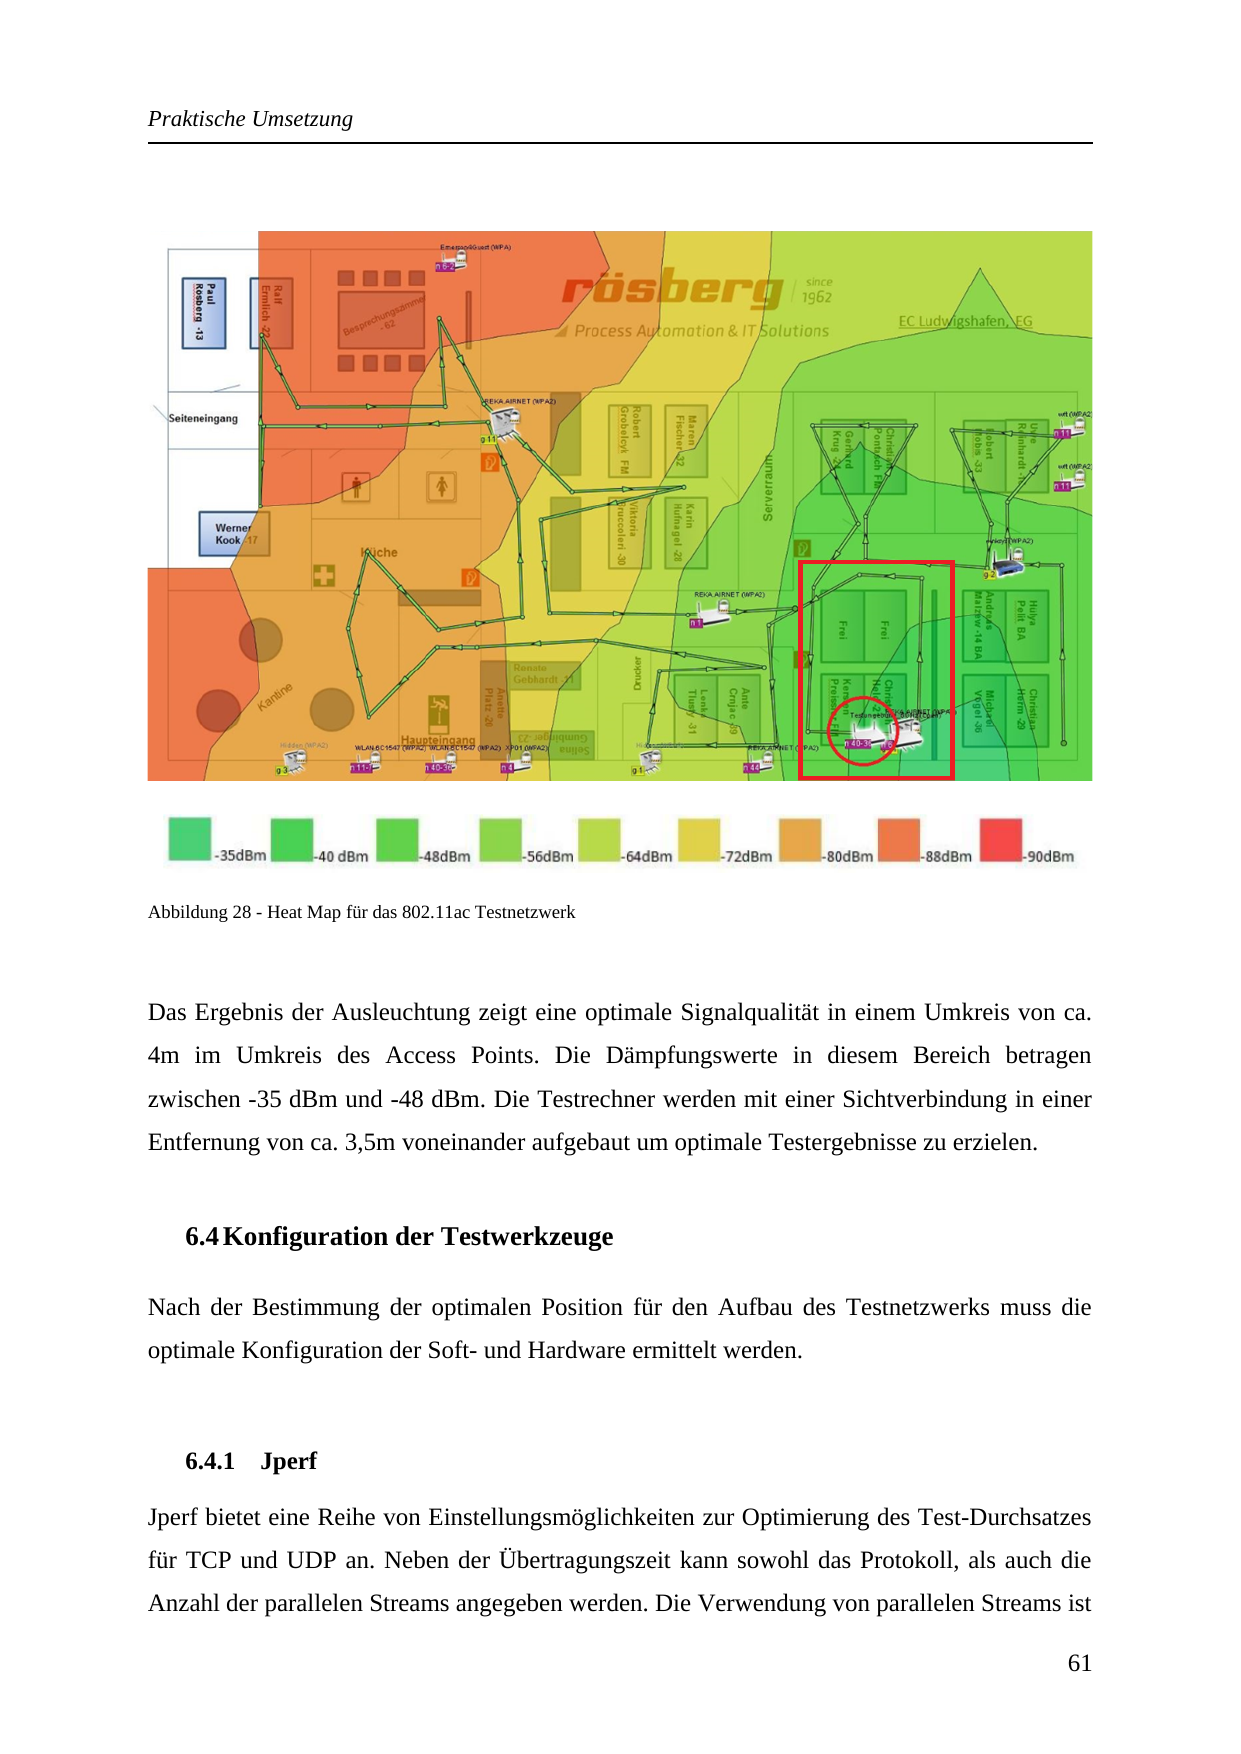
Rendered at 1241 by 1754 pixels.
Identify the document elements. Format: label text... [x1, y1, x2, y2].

subtitle Jperf [185, 1446, 1093, 1475]
subtitle Konfiguration der Testwerkzeuge [185, 1220, 1093, 1251]
picture [147, 805, 1093, 876]
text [148, 1502, 1093, 1617]
text Nach der Bestimmung der optimalen Position für den Aufbau des Testnetzwerks muss die optimale Konfiguration der Soft- und Hardware ermittelt werden. [148, 1292, 1093, 1363]
text Abbildung 28 - Heat Map für das 802.11ac Testnetzwerk [148, 901, 1093, 923]
text Das Ergebnis der Ausleuchtung zeigt eine optimale Signalqualität in einem Umkreis von ca. 4m im Umkreis des Access Points. Die Dämpfungswerte in diesem Bereich betragen zwischen -35 dBm und -48 dBm. Die Testrechner werden mit einer Sichtverbindung in einer Entfernung von ca. 3,5m voneinander aufgebaut um optimale Testergebnisse zu erzielen. [148, 997, 1093, 1156]
picture [147, 230, 1093, 781]
